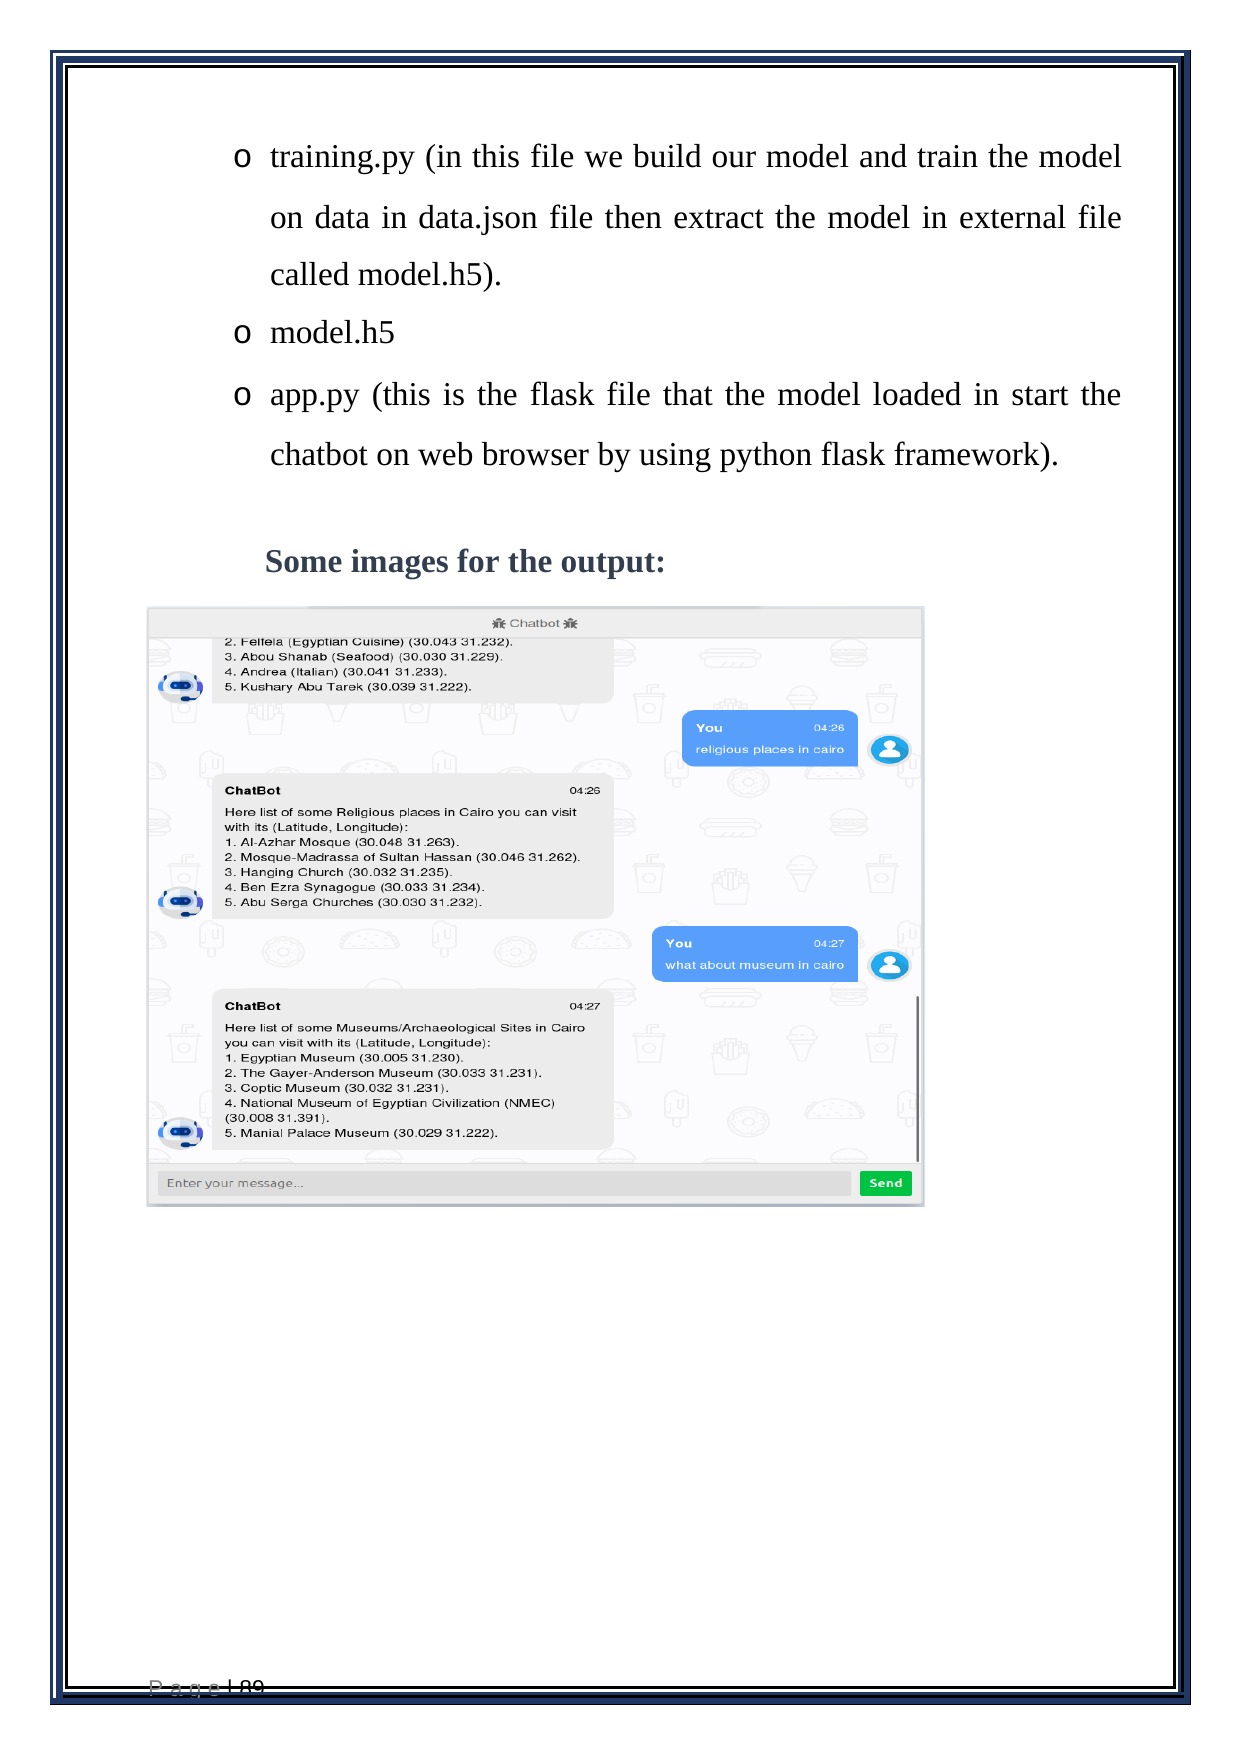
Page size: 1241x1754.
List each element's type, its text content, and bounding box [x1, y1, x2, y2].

picture [146, 606, 925, 1207]
list Some images for the output: [223, 542, 1100, 580]
list app.py (this is the flask file that the model loaded in start the chatbot on web browser by using python flask framework). [232, 374, 1123, 473]
list training.py (in this file we build our model and train the model on data in data.json file then extract the model in external file called model.h5). [232, 137, 1123, 293]
list model.h5 [232, 312, 1123, 353]
